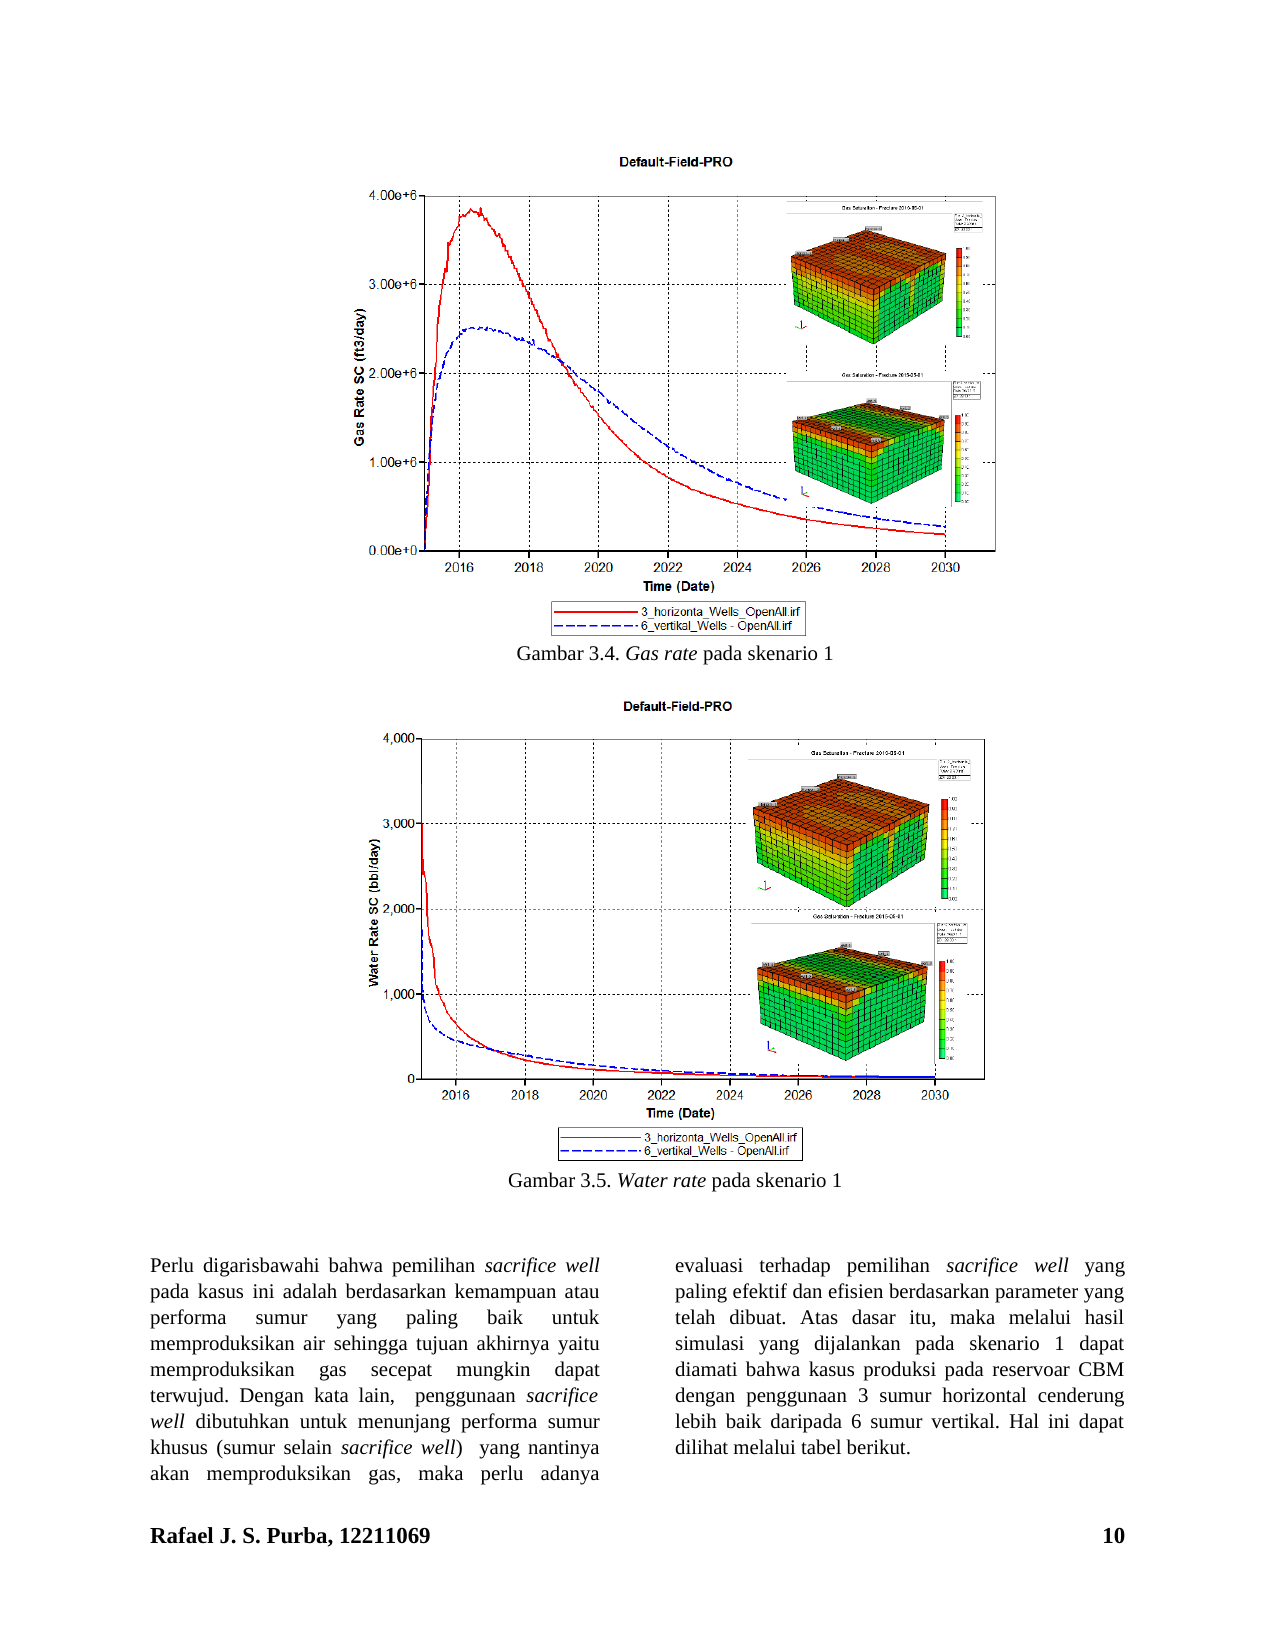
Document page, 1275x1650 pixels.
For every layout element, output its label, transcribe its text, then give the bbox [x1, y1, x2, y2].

list Gambar 3.5. Water rate pada skenario 1 [225, 1168, 1125, 1192]
picture [345, 150, 1005, 639]
list Perlu digarisbawahi bahwa pemilihan sacrifice well pada kasus ini adalah berdasarkan kemampuan atau performa sumur yang paling baik untuk memproduksikan air sehingga tujuan akhirnya yaitu memproduksikan gas secepat mungkin dapat terwujud. Dengan kata lain, penggunaan sacrifice well dibutuhkan untuk menunjang performa sumur khusus (sumur selain sacrifice well) yang nantinya akan memproduksikan gas, maka perlu adanya evaluasi terhadap pemilihan sacrifice well yang paling efektif dan efisien berdasarkan parameter yang telah dibuat. Atas dasar itu, maka melalui hasil simulasi yang dijalankan pada skenario 1 dapat diamati bahwa kasus produksi pada reservoar CBM dengan penggunaan 3 sumur horizontal cenderung lebih baik daripada 6 sumur vertikal. Hal ini dapat dilihat melalui tabel berikut. [675, 1253, 1125, 1459]
picture [358, 692, 992, 1166]
list Gambar 3.4. Gas rate pada skenario 1 [225, 641, 1125, 665]
list Perlu digarisbawahi bahwa pemilihan sacrifice well pada kasus ini adalah berdasarkan kemampuan atau performa sumur yang paling baik untuk memproduksikan air sehingga tujuan akhirnya yaitu memproduksikan gas secepat mungkin dapat terwujud. Dengan kata lain, penggunaan sacrifice well dibutuhkan untuk menunjang performa sumur khusus (sumur selain sacrifice well) yang nantinya akan memproduksikan gas, maka perlu adanya evaluasi terhadap pemilihan sacrifice well yang paling efektif dan efisien berdasarkan parameter yang telah dibuat. Atas dasar itu, maka melalui hasil simulasi yang dijalankan pada skenario 1 dapat diamati bahwa kasus produksi pada reservoar CBM dengan penggunaan 3 sumur horizontal cenderung lebih baik daripada 6 sumur vertikal. Hal ini dapat dilihat melalui tabel berikut. [150, 1253, 600, 1484]
